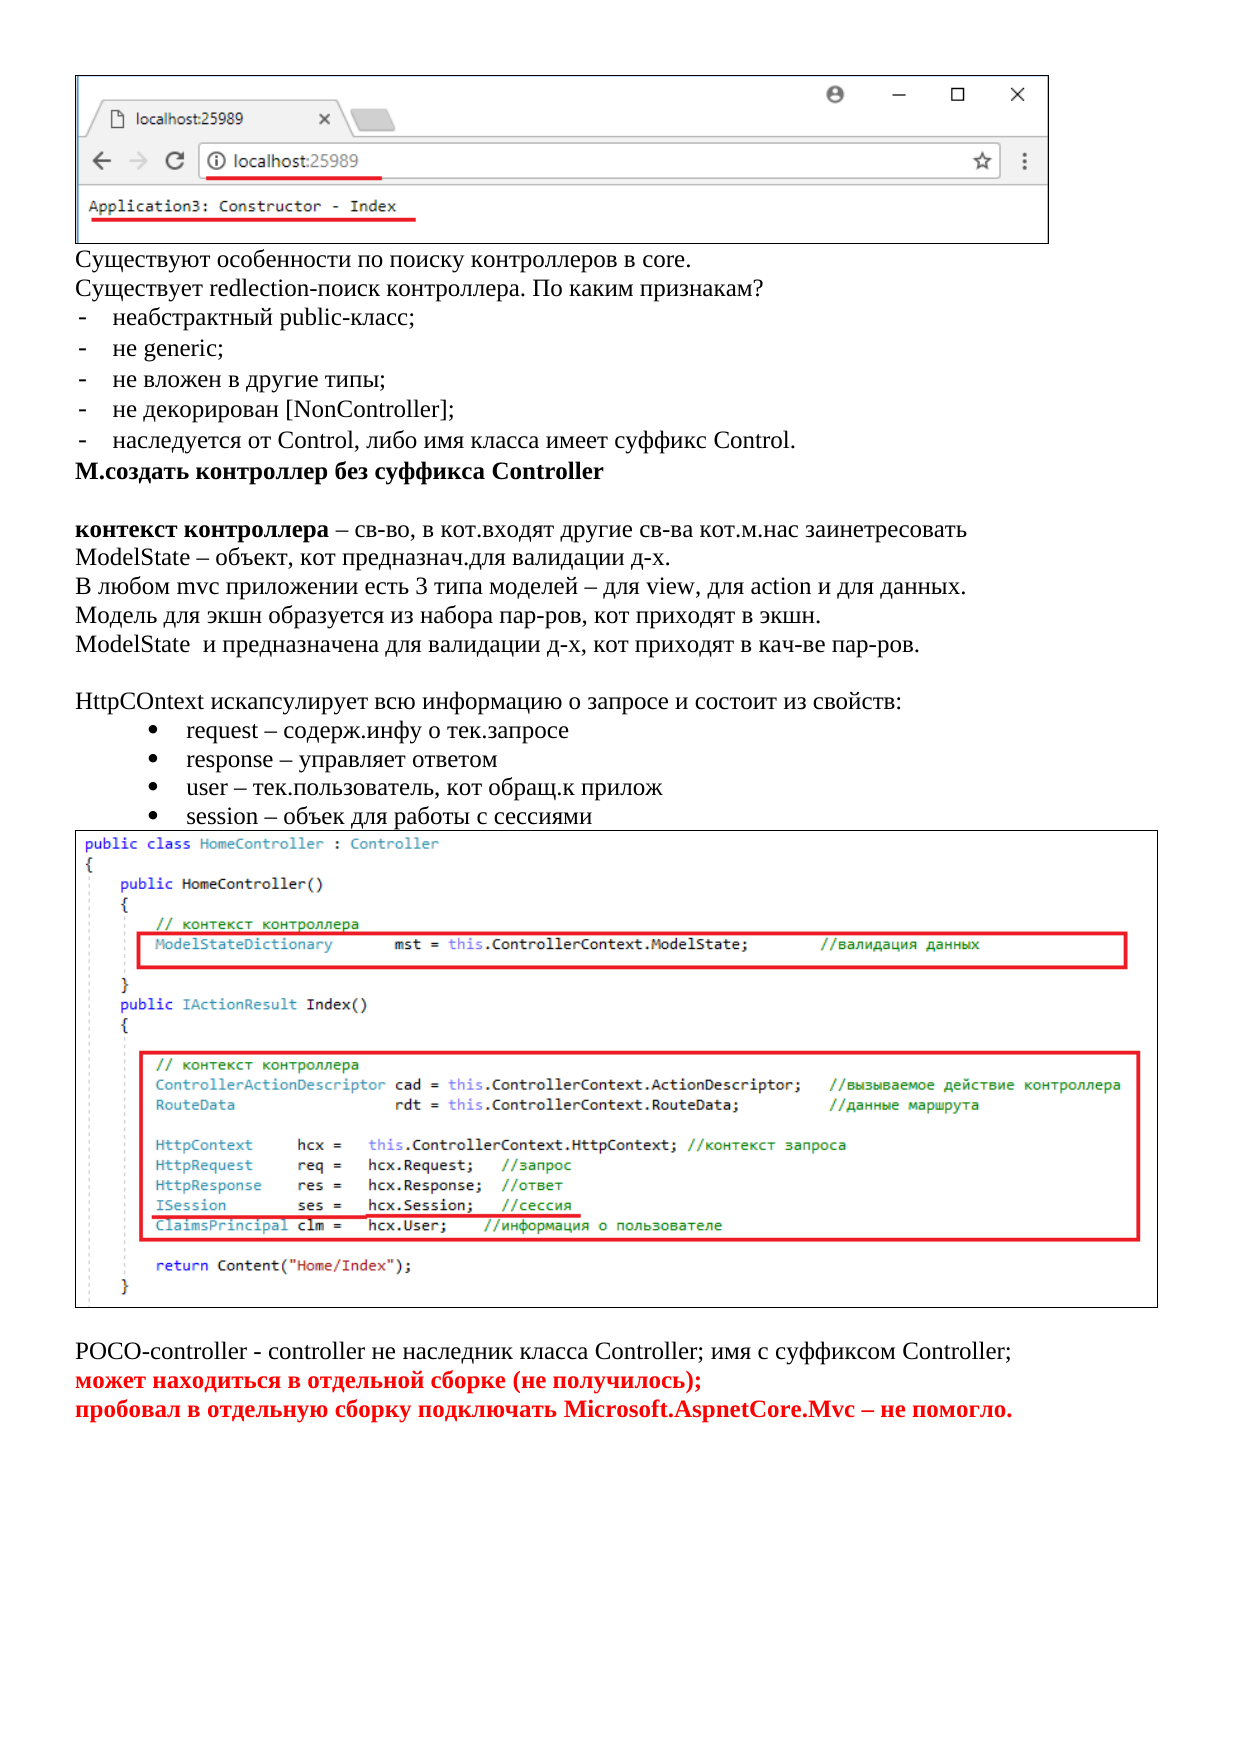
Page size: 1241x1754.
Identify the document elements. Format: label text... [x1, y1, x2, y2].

list user – тек.пользователь, кот обращ.к прилож [148, 772, 1165, 801]
list не вложен в другие типы; [75, 364, 1165, 394]
text HttpCOntext искапсулирует всю информацию о запросе и состоит из свойств: [75, 686, 1165, 715]
list response – управляет ответом [148, 744, 1165, 772]
list не generic; [75, 333, 1165, 364]
text Модель для экшн образуется из набора пар-ров, кот приходят в экшн. [75, 600, 1165, 629]
list неабстрактный public-класс; [75, 302, 1165, 333]
picture [76, 831, 1157, 1307]
list request – содерж.инфу о тек.запросе [148, 715, 1165, 744]
text ModelState и предназначена для валидации д-х, кот приходят в кач-ве пар-ров. [75, 629, 1165, 657]
text POCO-controller - controller не наследник класса Controller; имя с суффиксом Controller; [75, 1336, 1165, 1365]
text Существуют особенности по поиску контроллеров в core. [75, 244, 1165, 273]
text может находиться в отдельной сборке (не получилось); [75, 1365, 1165, 1394]
text пробовал в отдельную сборку подключать Microsoft.AspnetCore.Mvc – не помогло. [75, 1394, 1165, 1423]
text контекст контроллера – св-во, в кот.входят другие св-ва кот.м.нас заинетресовать [75, 514, 1165, 542]
text М.создать контроллер без суффикса Controller [75, 456, 1165, 485]
picture [76, 76, 1048, 243]
text ModelState – объект, кот предназнач.для валидации д-х. [75, 542, 1165, 571]
list наследуется от Control, либо имя класса имеет суффикс Control. [75, 425, 1165, 456]
text Существует redlection-поиск контроллера. По каким признакам? [75, 273, 1165, 302]
list session – объек для работы с сессиями [148, 801, 1165, 830]
text В любом mvc приложении есть 3 типа моделей – для view, для action и для данных. [75, 571, 1165, 600]
list не декорирован [NonController]; [75, 394, 1165, 425]
